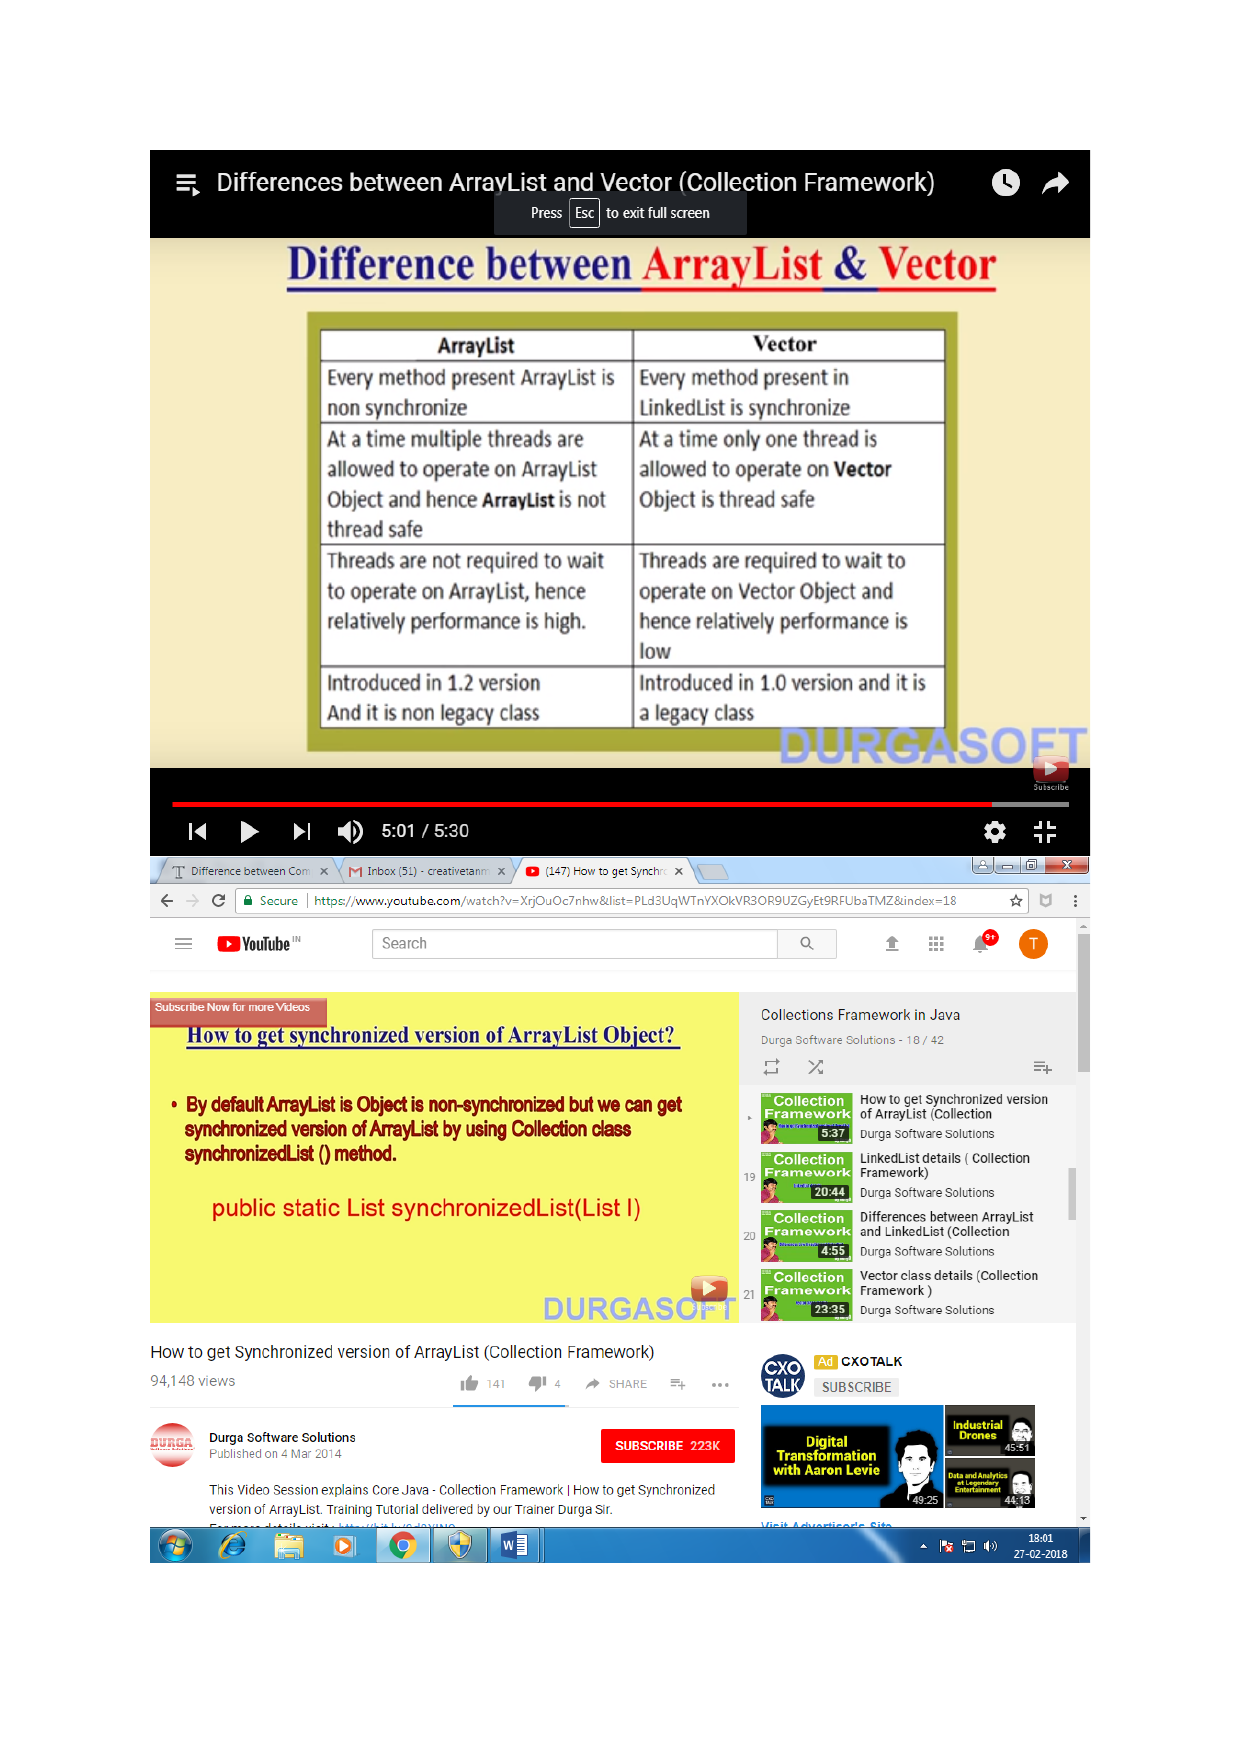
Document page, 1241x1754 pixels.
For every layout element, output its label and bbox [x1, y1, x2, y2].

picture [150, 150, 1091, 856]
picture [150, 857, 1091, 1563]
